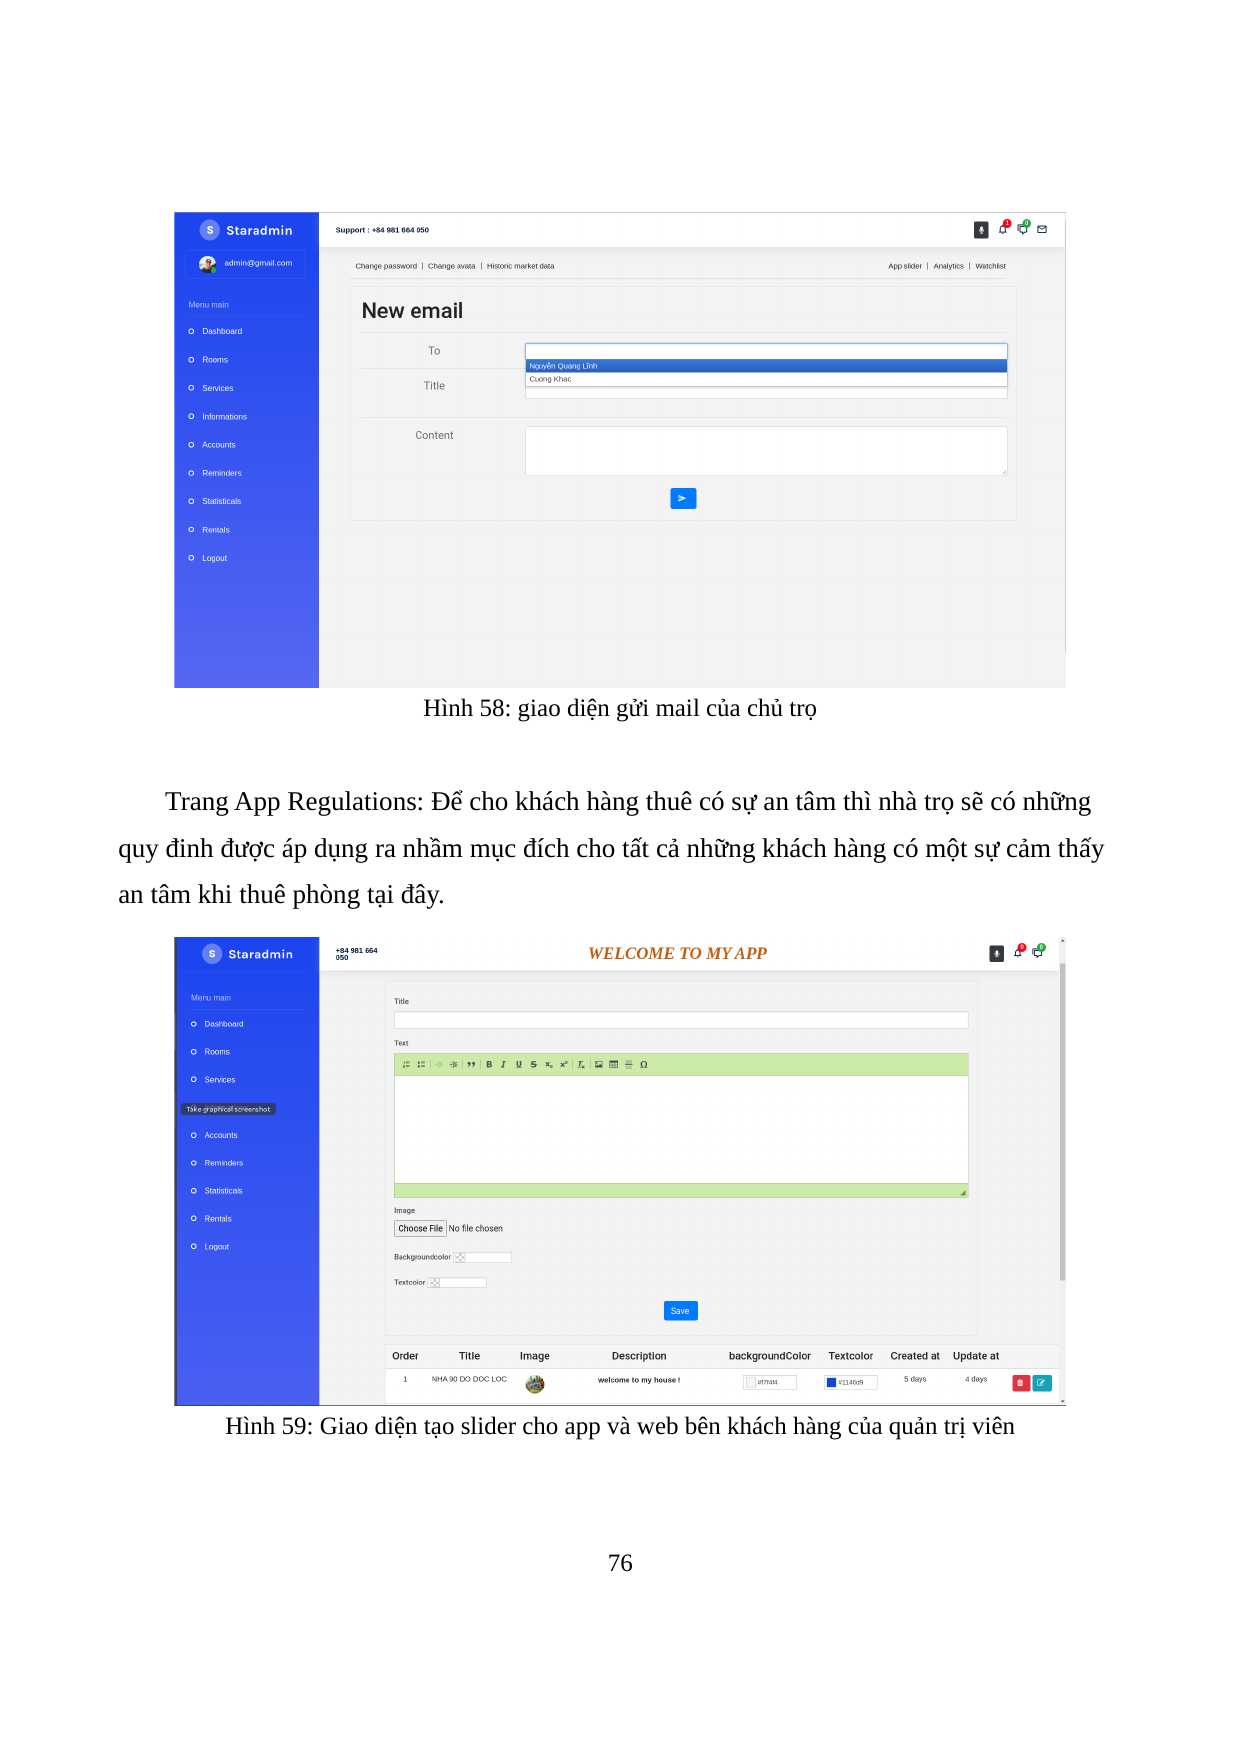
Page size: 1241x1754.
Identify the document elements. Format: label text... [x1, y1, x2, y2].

picture [174, 937, 1066, 1406]
picture [174, 212, 1066, 688]
text Trang App Regulations: Để cho khách hàng thuê có sự an tâm thì nhà trọ sẽ có những quy đinh được áp dụng ra nhầm mục đích cho tất cả những khách hàng có một sự cảm thấy an tâm khi thuê phòng tại đây. [118, 785, 1122, 909]
